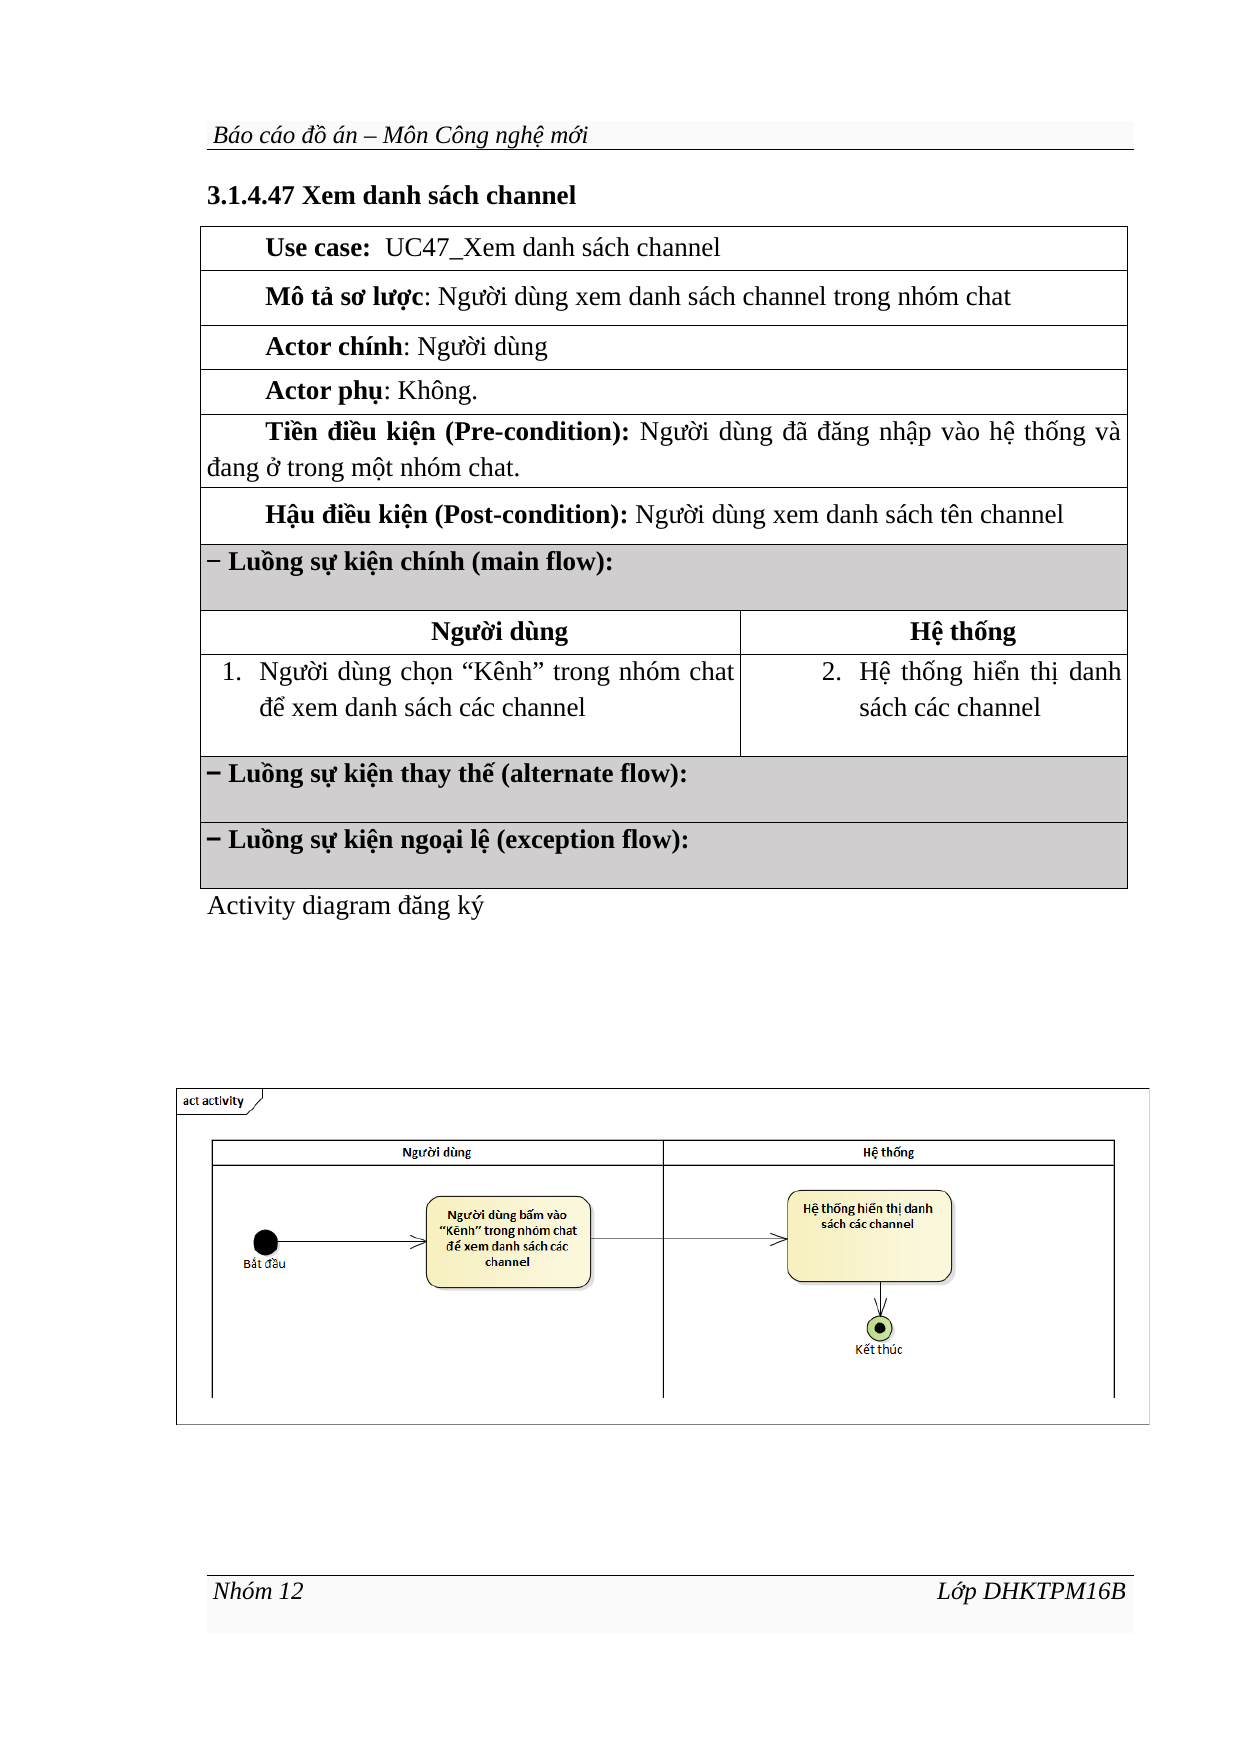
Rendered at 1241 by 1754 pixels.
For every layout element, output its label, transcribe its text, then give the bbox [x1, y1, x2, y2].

picture [175, 1087, 1150, 1425]
table_cell Actor phụ: Không. [201, 370, 1127, 414]
table_cell Luồng sự kiện ngoại lệ (exception flow): [201, 823, 1127, 888]
table_cell Luồng sự kiện thay thế (alternate flow): [201, 757, 1127, 822]
table_cell Tiền điều kiện (Pre-condition): Người dùng đã đăng nhập vào hệ thống và đang ở trong một nhóm chat. [201, 415, 1127, 487]
table_cell Luồng sự kiện chính (main flow): [201, 545, 1127, 610]
table_cell Hệ thống hiển thị danh sách các channel [741, 655, 1127, 756]
table_cell Người dùng [201, 611, 740, 654]
subtitle Xem danh sách channel [207, 179, 1122, 210]
table_cell Hậu điều kiện (Post-condition): Người dùng xem danh sách tên channel [201, 488, 1127, 544]
text Activity diagram đăng ký [207, 889, 1122, 920]
table_cell Actor chính: Người dùng [201, 326, 1127, 369]
table_cell Hệ thống [741, 611, 1127, 654]
table_header Use case: UC47_Xem danh sách channel [201, 227, 1127, 270]
table_cell Mô tả sơ lược: Người dùng xem danh sách channel trong nhóm chat [201, 271, 1127, 325]
table_cell Người dùng chọn “Kênh” trong nhóm chat để xem danh sách các channel [201, 655, 740, 756]
